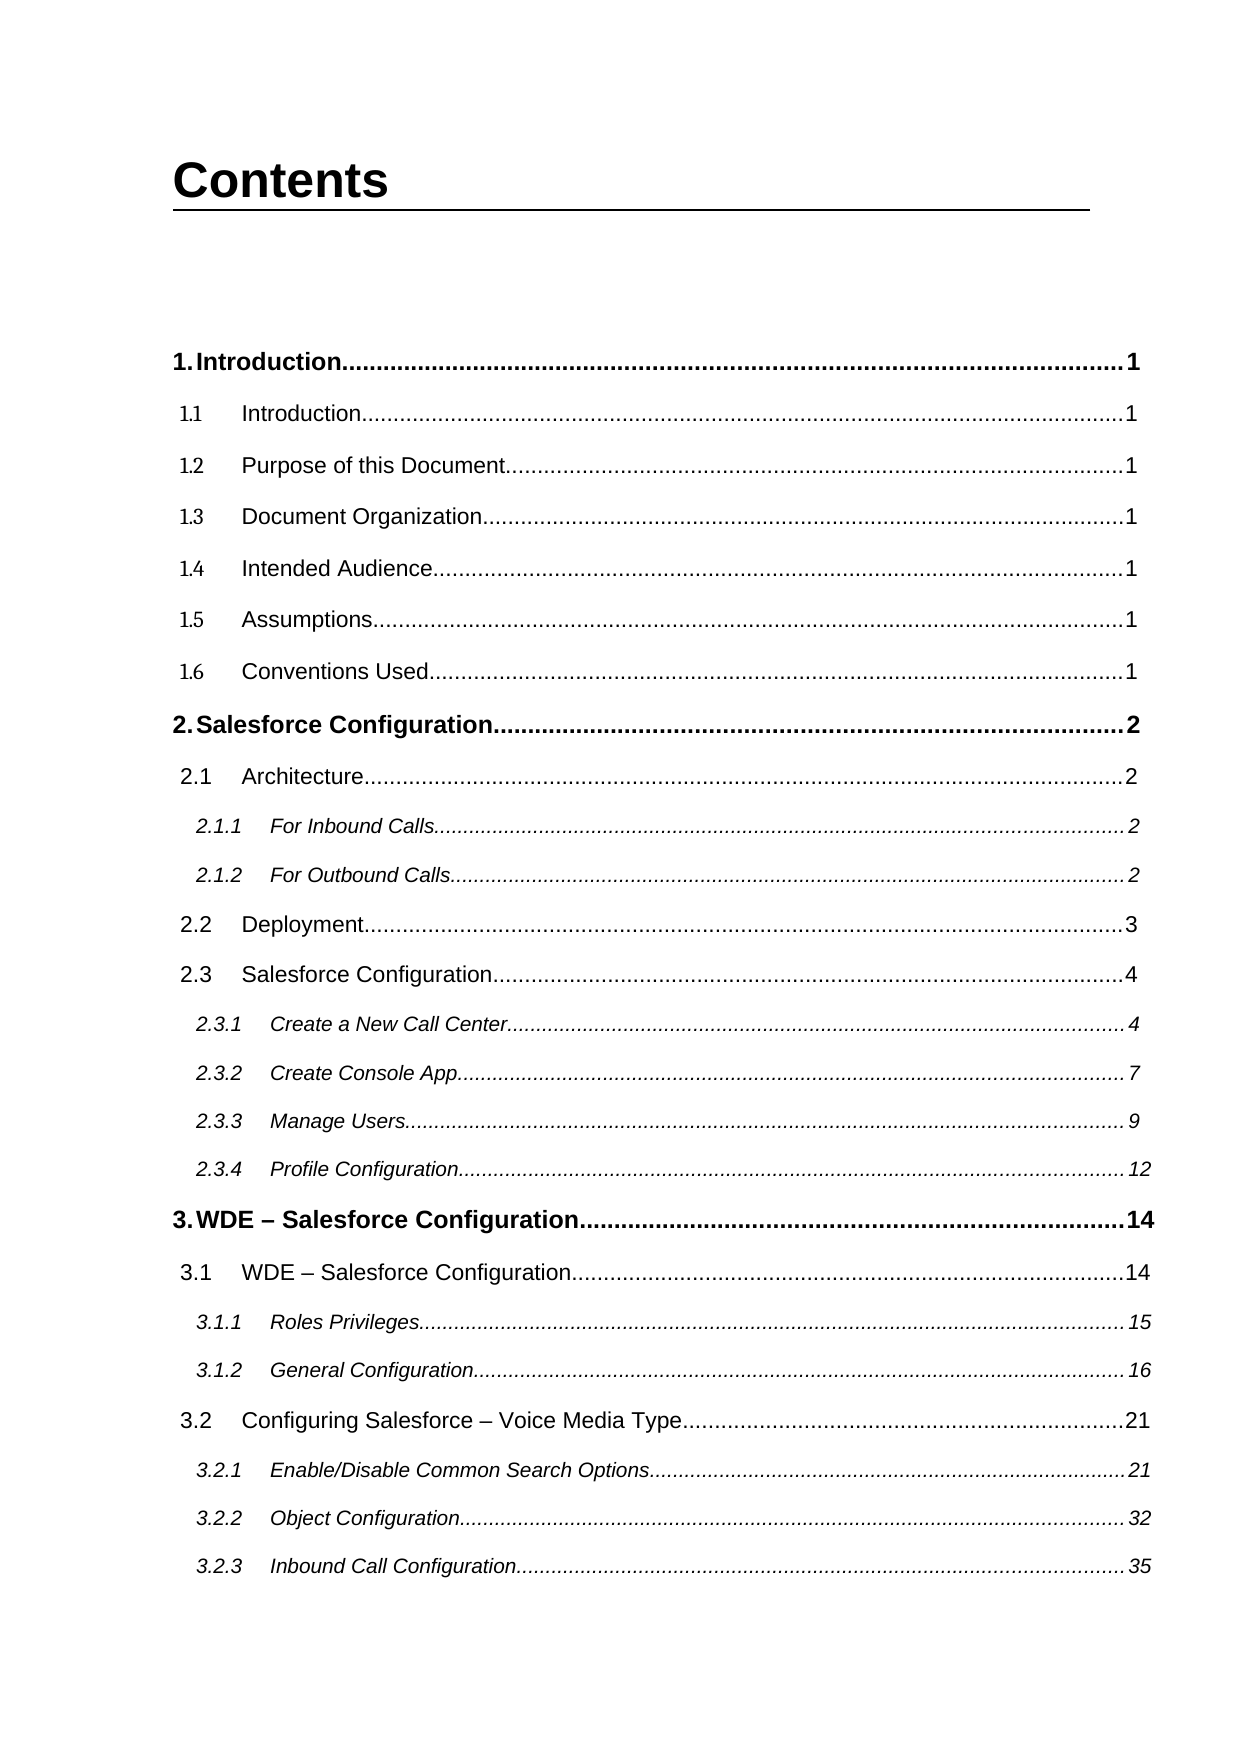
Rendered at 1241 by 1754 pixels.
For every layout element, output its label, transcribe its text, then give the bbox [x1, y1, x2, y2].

text 1.2 Purpose of this Document 1 [180, 452, 1090, 479]
text 2.3.3 Manage Users 9 [196, 1109, 1090, 1133]
text 2.1.2 For Outbound Calls 2 [196, 862, 1090, 886]
text 3.2.2 Object Configuration 32 [196, 1506, 1090, 1530]
text 1.1 Introduction 1 [180, 400, 1090, 427]
text 3.1.1 Roles Privileges 15 [196, 1310, 1090, 1334]
text 1. Introduction 1 [172, 346, 1090, 375]
text 3.1.2 General Configuration 16 [196, 1358, 1090, 1382]
text 3.2.1 Enable/Disable Common Search Options 21 [196, 1457, 1090, 1481]
text 3.2.3 Inbound Call Configuration 35 [196, 1554, 1090, 1578]
text 2.2 Deployment 3 [180, 911, 1090, 937]
text Contents [172, 150, 1090, 211]
text 2.3 Salesforce Configuration 4 [180, 961, 1090, 988]
text 1.3 Document Organization 1 [180, 503, 1090, 531]
text 1.5 Assumptions 1 [180, 606, 1090, 634]
text 2.3.1 Create a New Call Center 4 [196, 1012, 1090, 1036]
text 3.2 Configuring Salesforce – Voice Media Type 21 [180, 1407, 1090, 1433]
text 2.3.2 Create Console App 7 [196, 1061, 1090, 1084]
text 3. WDE – Salesforce Configuration 14 [172, 1206, 1090, 1234]
text 2.1.1 For Inbound Calls 2 [196, 814, 1090, 838]
text 2.1 Architecture 2 [180, 763, 1090, 790]
text 1.4 Intended Audience 1 [180, 555, 1090, 582]
text 3.1 WDE – Salesforce Configuration 14 [180, 1259, 1090, 1286]
text 1.6 Conventions Used 1 [180, 658, 1090, 685]
text 2. Salesforce Configuration 2 [172, 709, 1090, 738]
text 2.3.4 Profile Configuration 12 [196, 1157, 1090, 1181]
